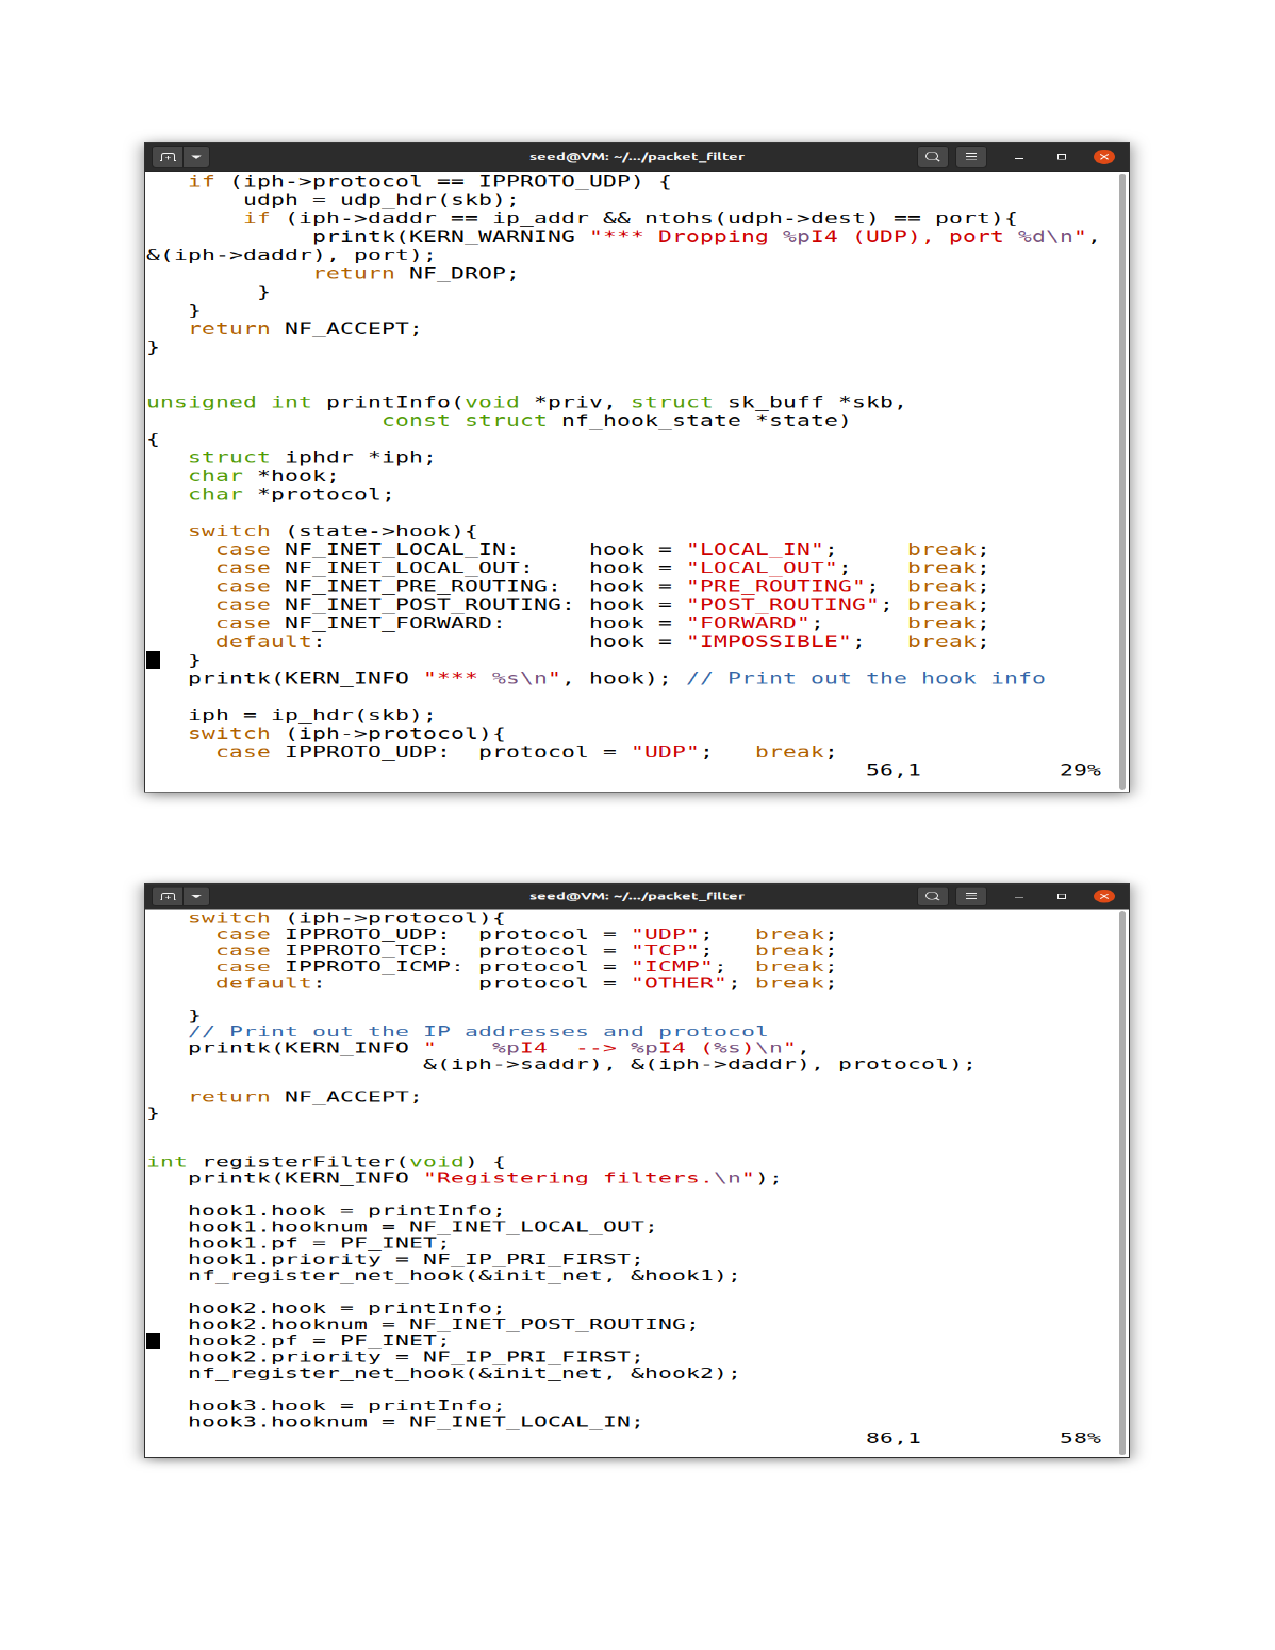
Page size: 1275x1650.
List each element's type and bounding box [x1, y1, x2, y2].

picture [118, 126, 1157, 812]
picture [118, 869, 1157, 1475]
